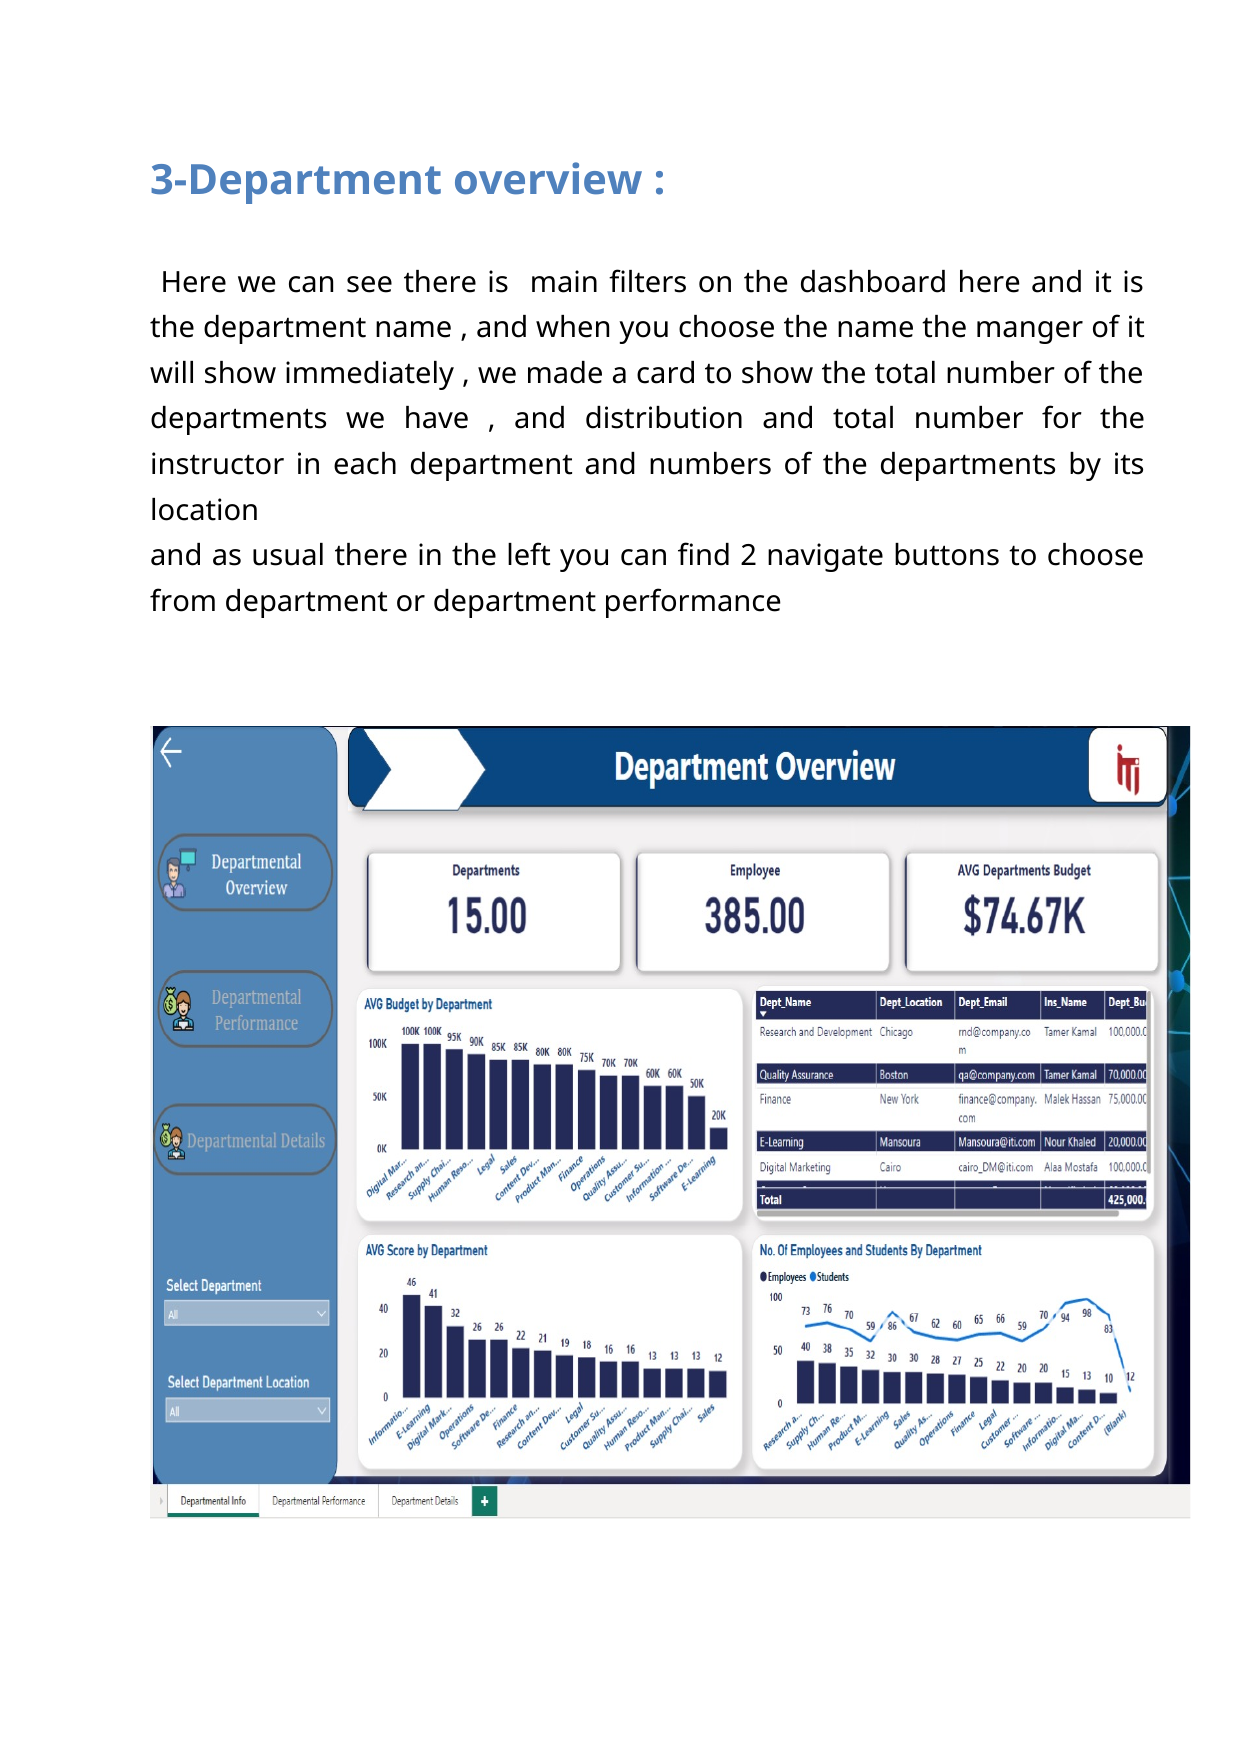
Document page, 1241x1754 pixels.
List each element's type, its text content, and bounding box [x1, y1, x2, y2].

text Here we can see there is main filters on the dashboard here and it is the department name , and when you choose the name the manger of it will show immediately , we made a card to show the total number of the departments we have , and distribution and total number for the instructor in each department and numbers of the departments by its location and as usual there in the left you can find 2 navigate buttons to choose from department or department performance [150, 261, 1146, 620]
picture [150, 726, 1191, 1519]
text 3-Department overview : [150, 150, 1146, 207]
